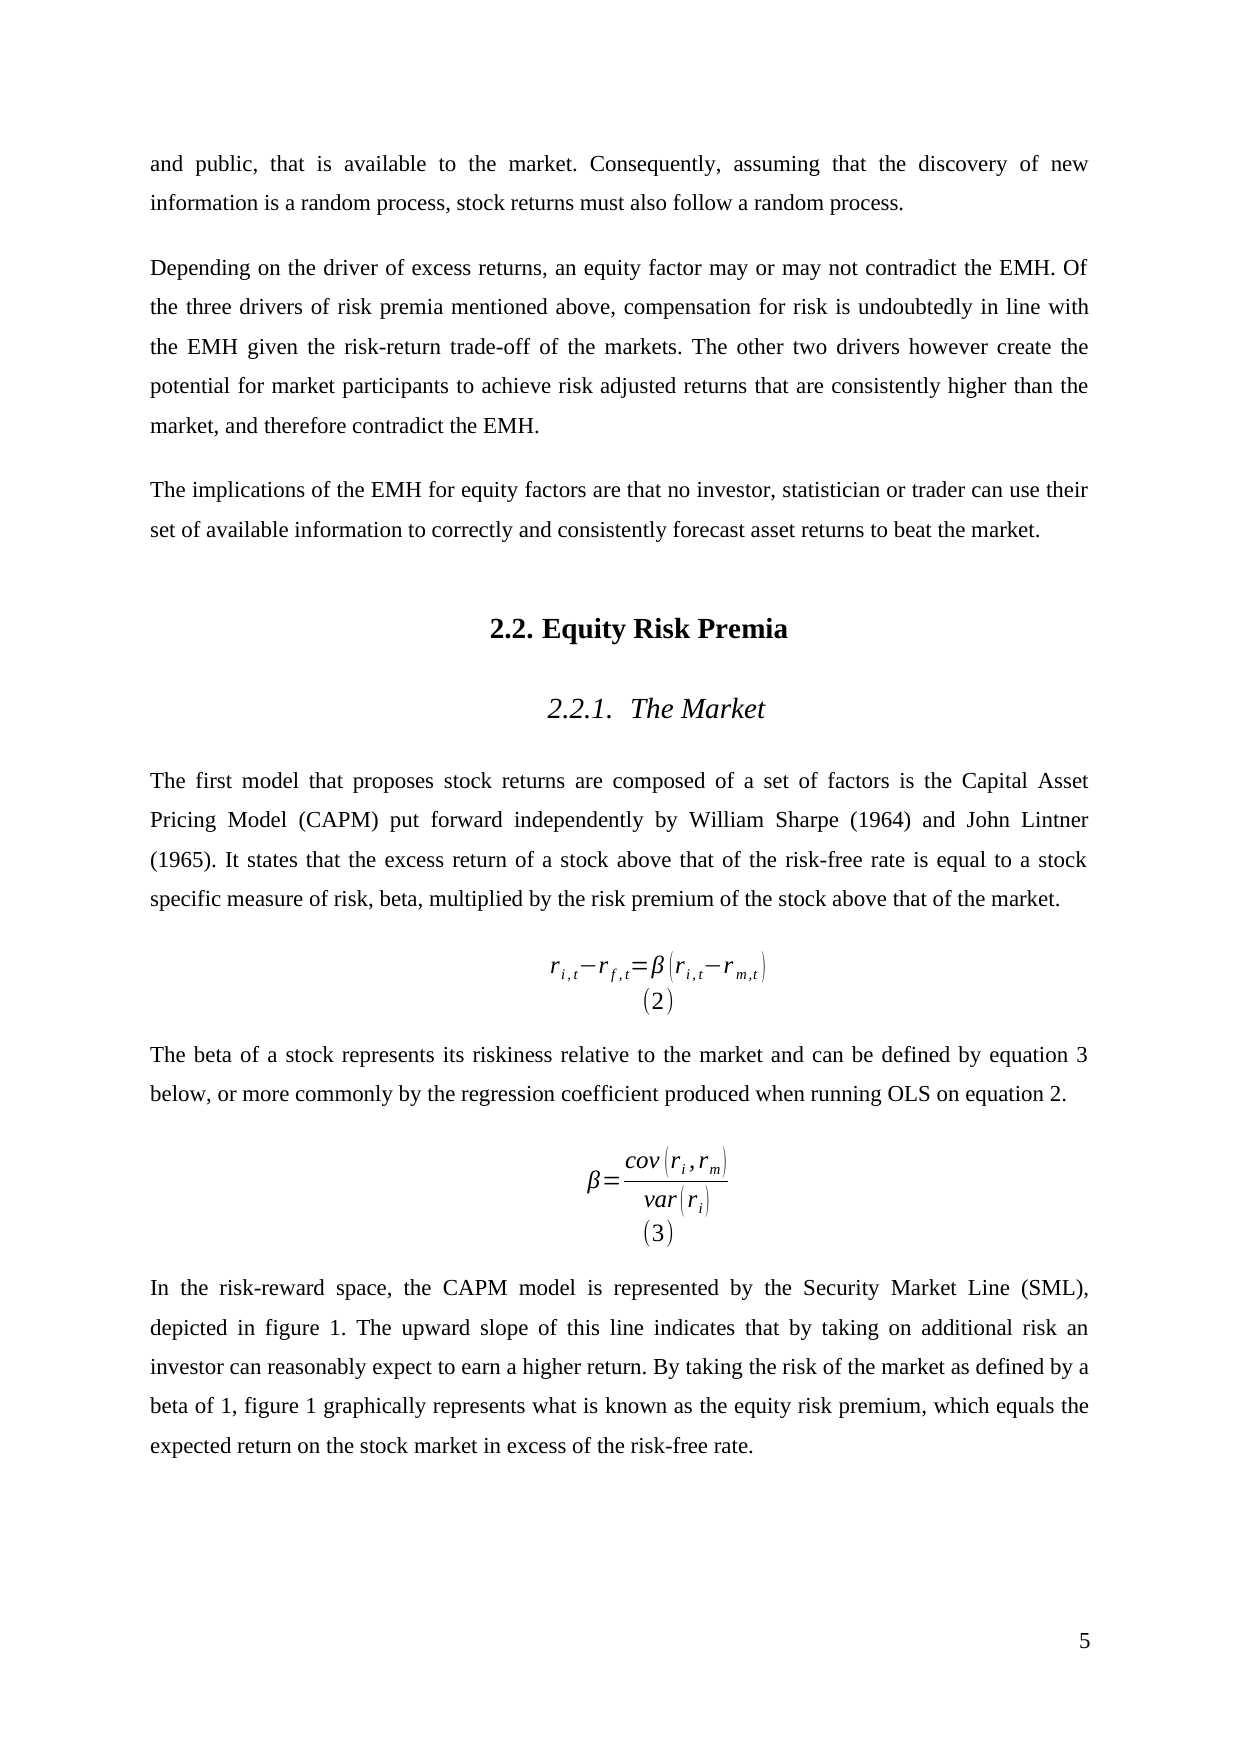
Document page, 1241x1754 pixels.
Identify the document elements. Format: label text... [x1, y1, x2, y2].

text In the risk-reward space, the CAPM model is represented by the Security Market Line (SML), depicted in figure 1. The upward slope of this line indicates that by taking on additional risk an investor can reasonably expect to earn a higher return. By taking the risk of the market as defined by a beta of 1, figure 1 graphically represents what is known as the equity risk premium, which equals the expected return on the stock market in excess of the risk-free rate. [150, 1274, 1090, 1458]
text The Market [225, 692, 1090, 725]
text Depending on the driver of excess returns, an equity factor may or may not contradict the EMH. Of the three drivers of risk premia mentioned above, compensation for risk is undoubtedly in line with the EMH given the risk-return trade-off of the markets. The other two drivers however create the potential for market participants to achieve risk adjusted returns that are consistently higher than the market, and therefore contradict the EMH. [150, 254, 1090, 438]
text The first model that proposes stock returns are composed of a set of factors is the Capital Asset Pricing Model (CAPM) put forward independently by William Sharpe (1964) and John Lintner (1965). It states that the excess return of a stock above that of the risk-free rate is equal to a stock specific measure of risk, beta, multiplied by the risk premium of the stock above that of the market. [150, 767, 1090, 912]
text The implications of the EMH for equity factors are that no investor, statistician or trader can use their set of available information to correctly and consistently forecast asset returns to beat the market. [150, 476, 1090, 542]
text The beta of a stock represents its riskiness relative to the market and can be defined by equation 3 below, or more commonly by the regression coefficient produced when running OLS on equation 2. [150, 1041, 1090, 1107]
text Equity Risk Premia [187, 611, 1090, 644]
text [150, 150, 1090, 216]
